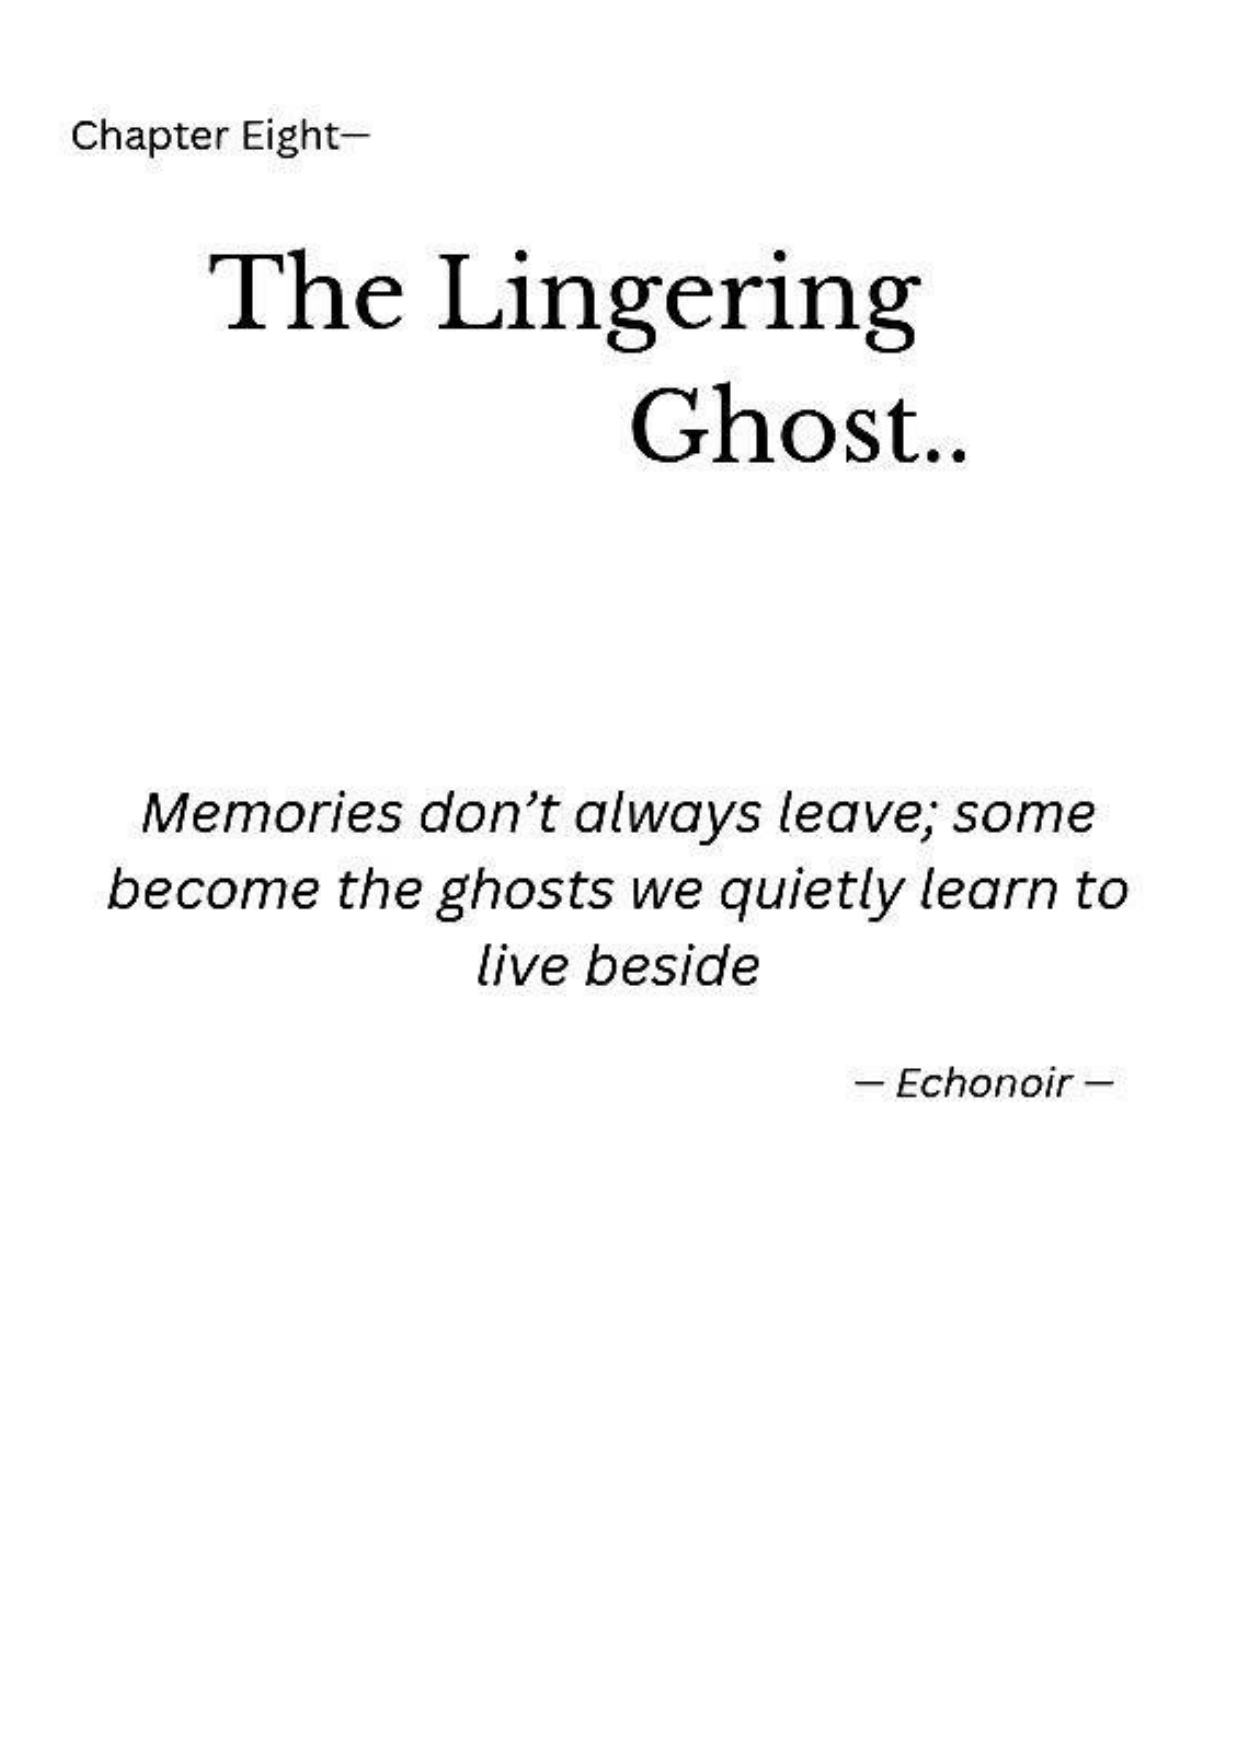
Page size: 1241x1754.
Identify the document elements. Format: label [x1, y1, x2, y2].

picture [58, 104, 1145, 1102]
